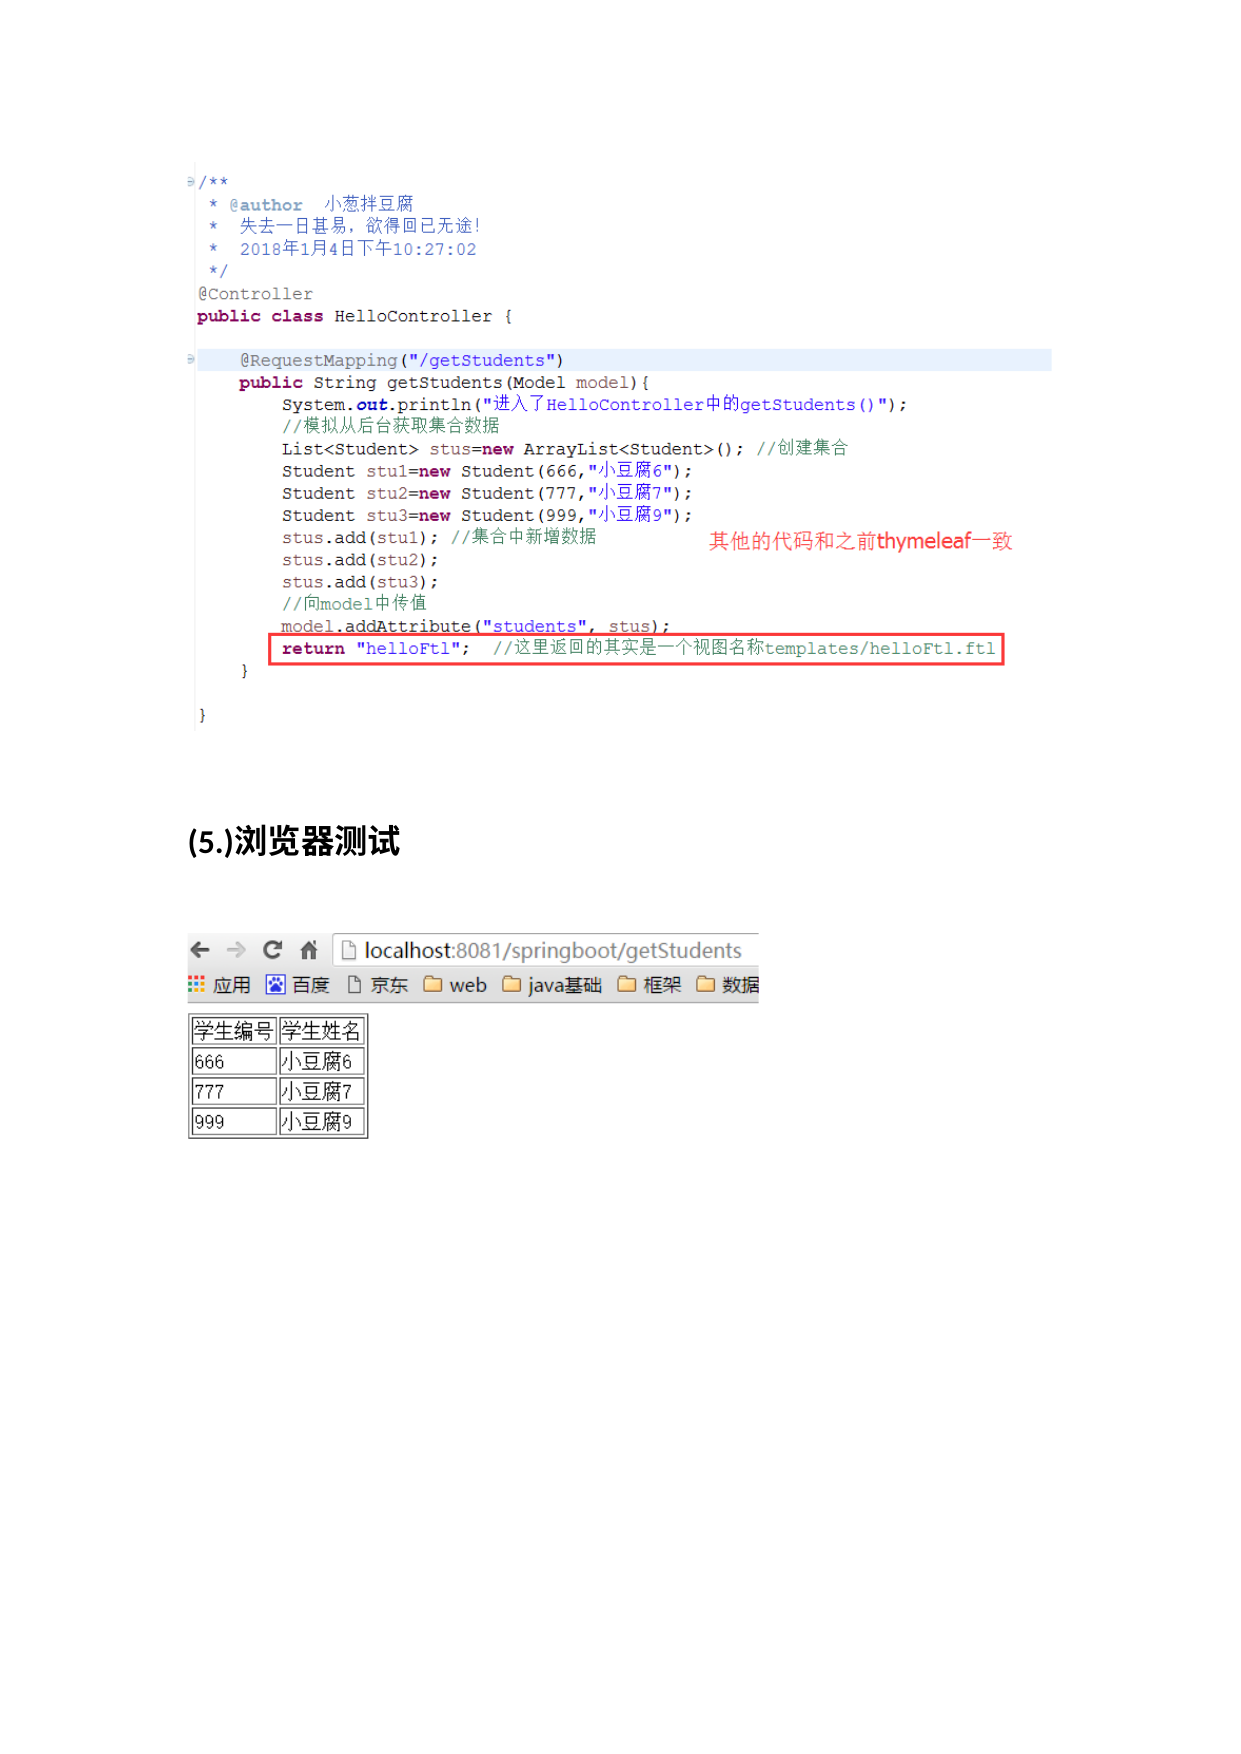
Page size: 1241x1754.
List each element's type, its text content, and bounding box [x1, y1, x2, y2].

subtitle (5.)浏览器测试 [187, 807, 1053, 872]
picture [187, 162, 1052, 731]
picture [187, 933, 759, 1149]
